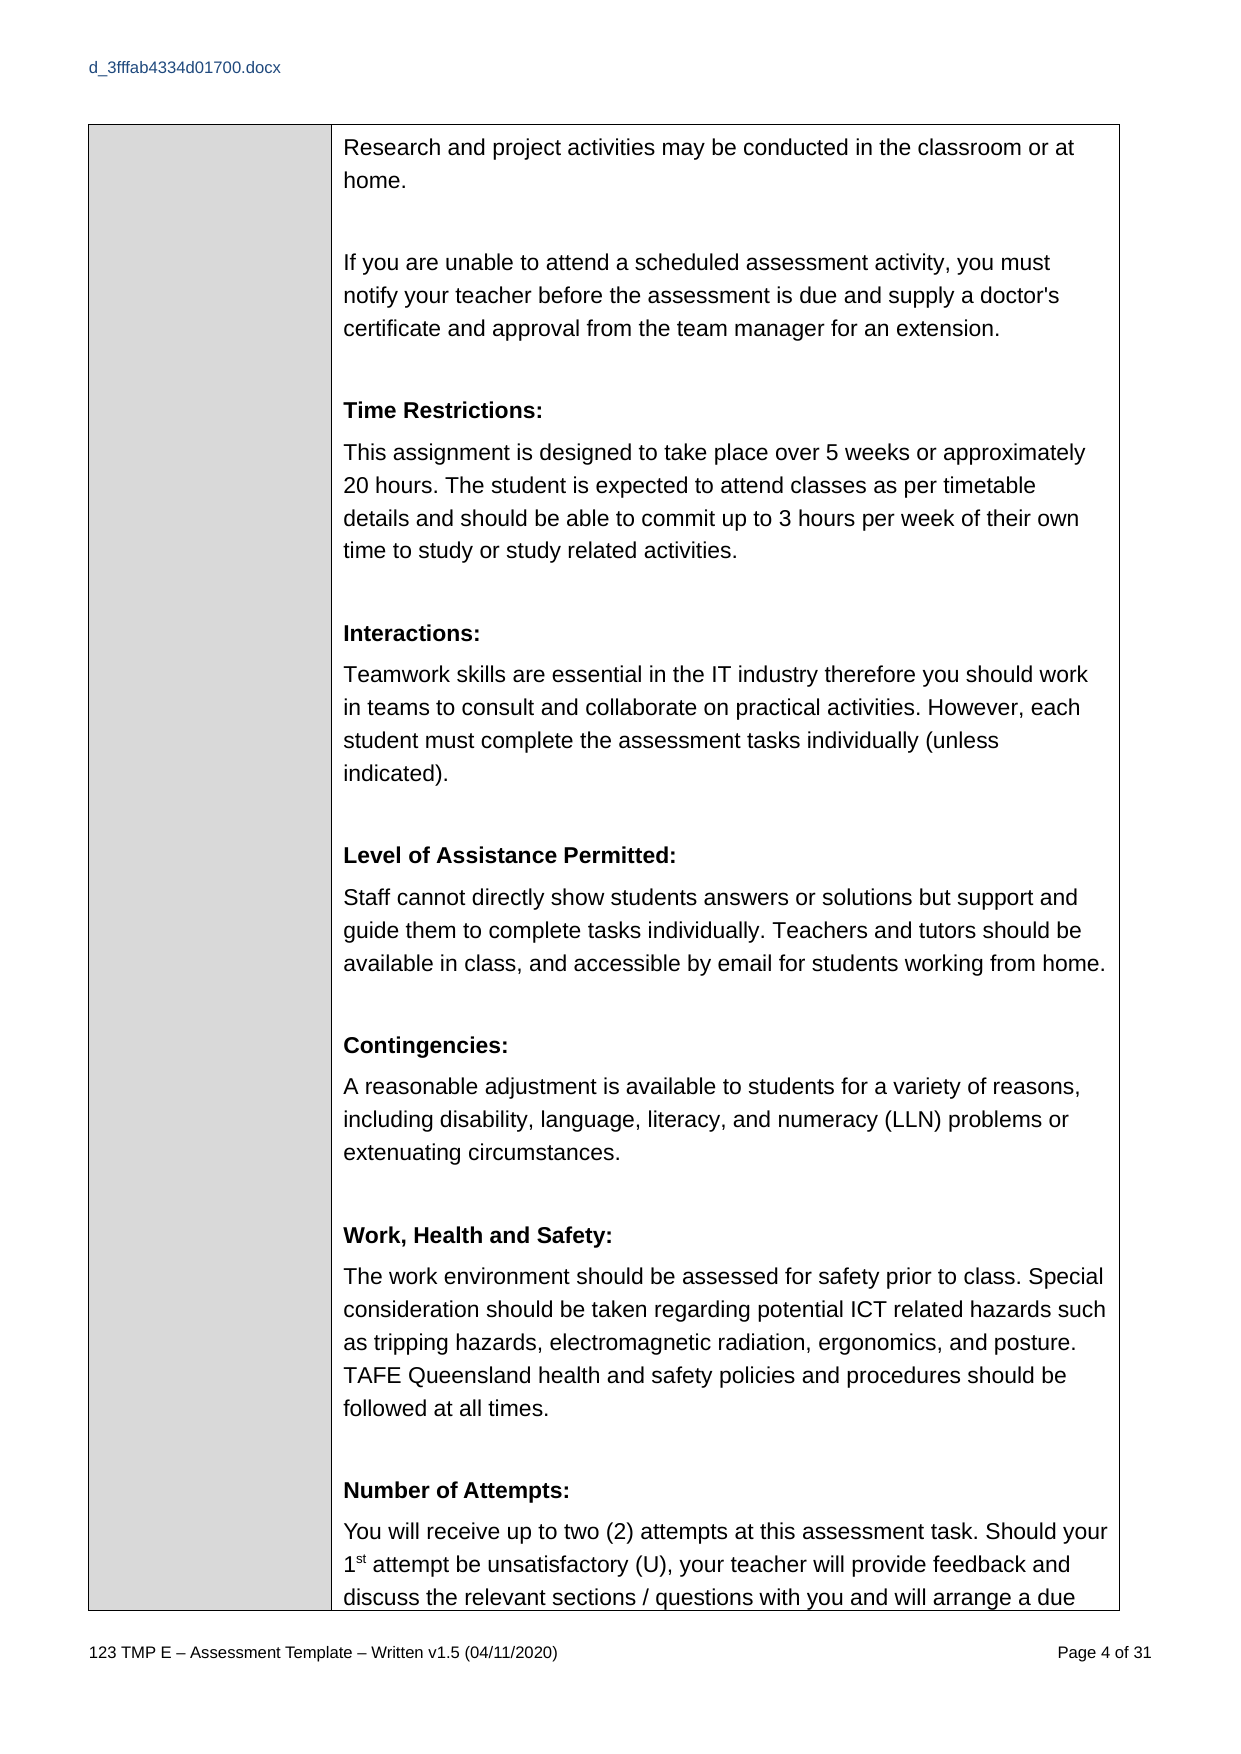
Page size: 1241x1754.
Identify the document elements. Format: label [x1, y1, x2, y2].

table_header [332, 125, 1119, 1610]
table_header [89, 125, 331, 1610]
